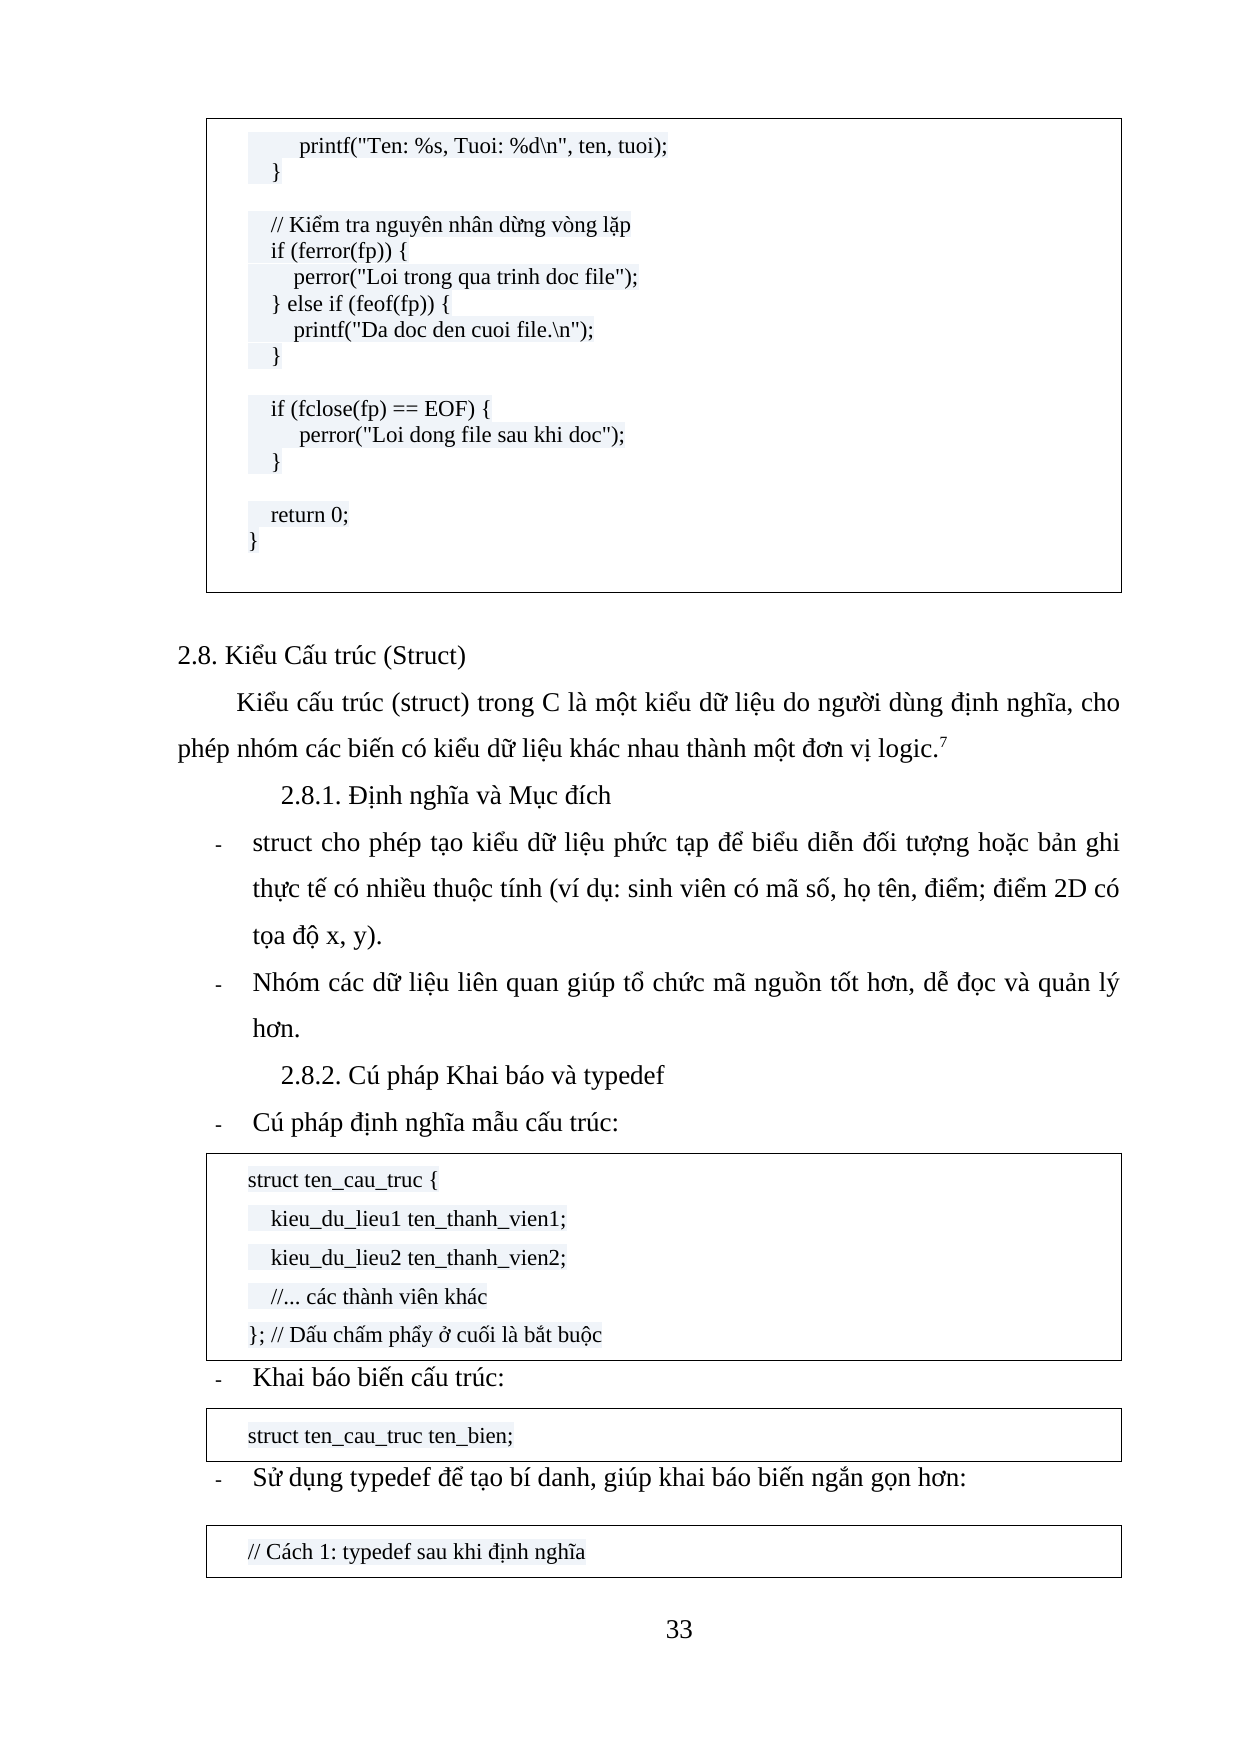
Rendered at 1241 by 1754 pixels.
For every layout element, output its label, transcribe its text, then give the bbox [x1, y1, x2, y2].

list Nhóm các dữ liệu liên quan giúp tổ chức mã nguồn tốt hơn, dễ đọc và quản lý hơn. [215, 966, 1122, 1044]
text Kiểu cấu trúc (struct) trong C là một kiểu dữ liệu do người dùng định nghĩa, cho phép nhóm các biến có kiểu dữ liệu khác nhau thành một đơn vị logic. [177, 686, 1122, 764]
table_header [207, 1526, 1121, 1577]
table_header struct ten_cau_truc { kieu_du_lieu1 ten_thanh_vien1; kieu_du_lieu2 ten_thanh_vien2; //... các thành viên khác }; // Dấu chấm phẩy ở cuối là bắt buộc [207, 1154, 1121, 1360]
list Cú pháp định nghĩa mẫu cấu trúc: [215, 1106, 1122, 1137]
subtitle 2.8.1. Định nghĩa và Mục đích [221, 779, 1122, 810]
subtitle 2.8.2. Cú pháp Khai báo và typedef [221, 1059, 1122, 1090]
table_header struct ten_cau_truc ten_bien; [207, 1409, 1121, 1461]
subtitle 2.8. Kiểu Cấu trúc (Struct) [177, 597, 1122, 670]
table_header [207, 119, 1121, 592]
list Sử dụng typedef để tạo bí danh, giúp khai báo biến ngắn gọn hơn: [215, 1462, 1122, 1493]
list Khai báo biến cấu trúc: [215, 1361, 1122, 1393]
list struct cho phép tạo kiểu dữ liệu phức tạp để biểu diễn đối tượng hoặc bản ghi thực tế có nhiều thuộc tính (ví dụ: sinh viên có mã số, họ tên, điểm; điểm 2D có tọa độ x, y). [215, 826, 1122, 950]
